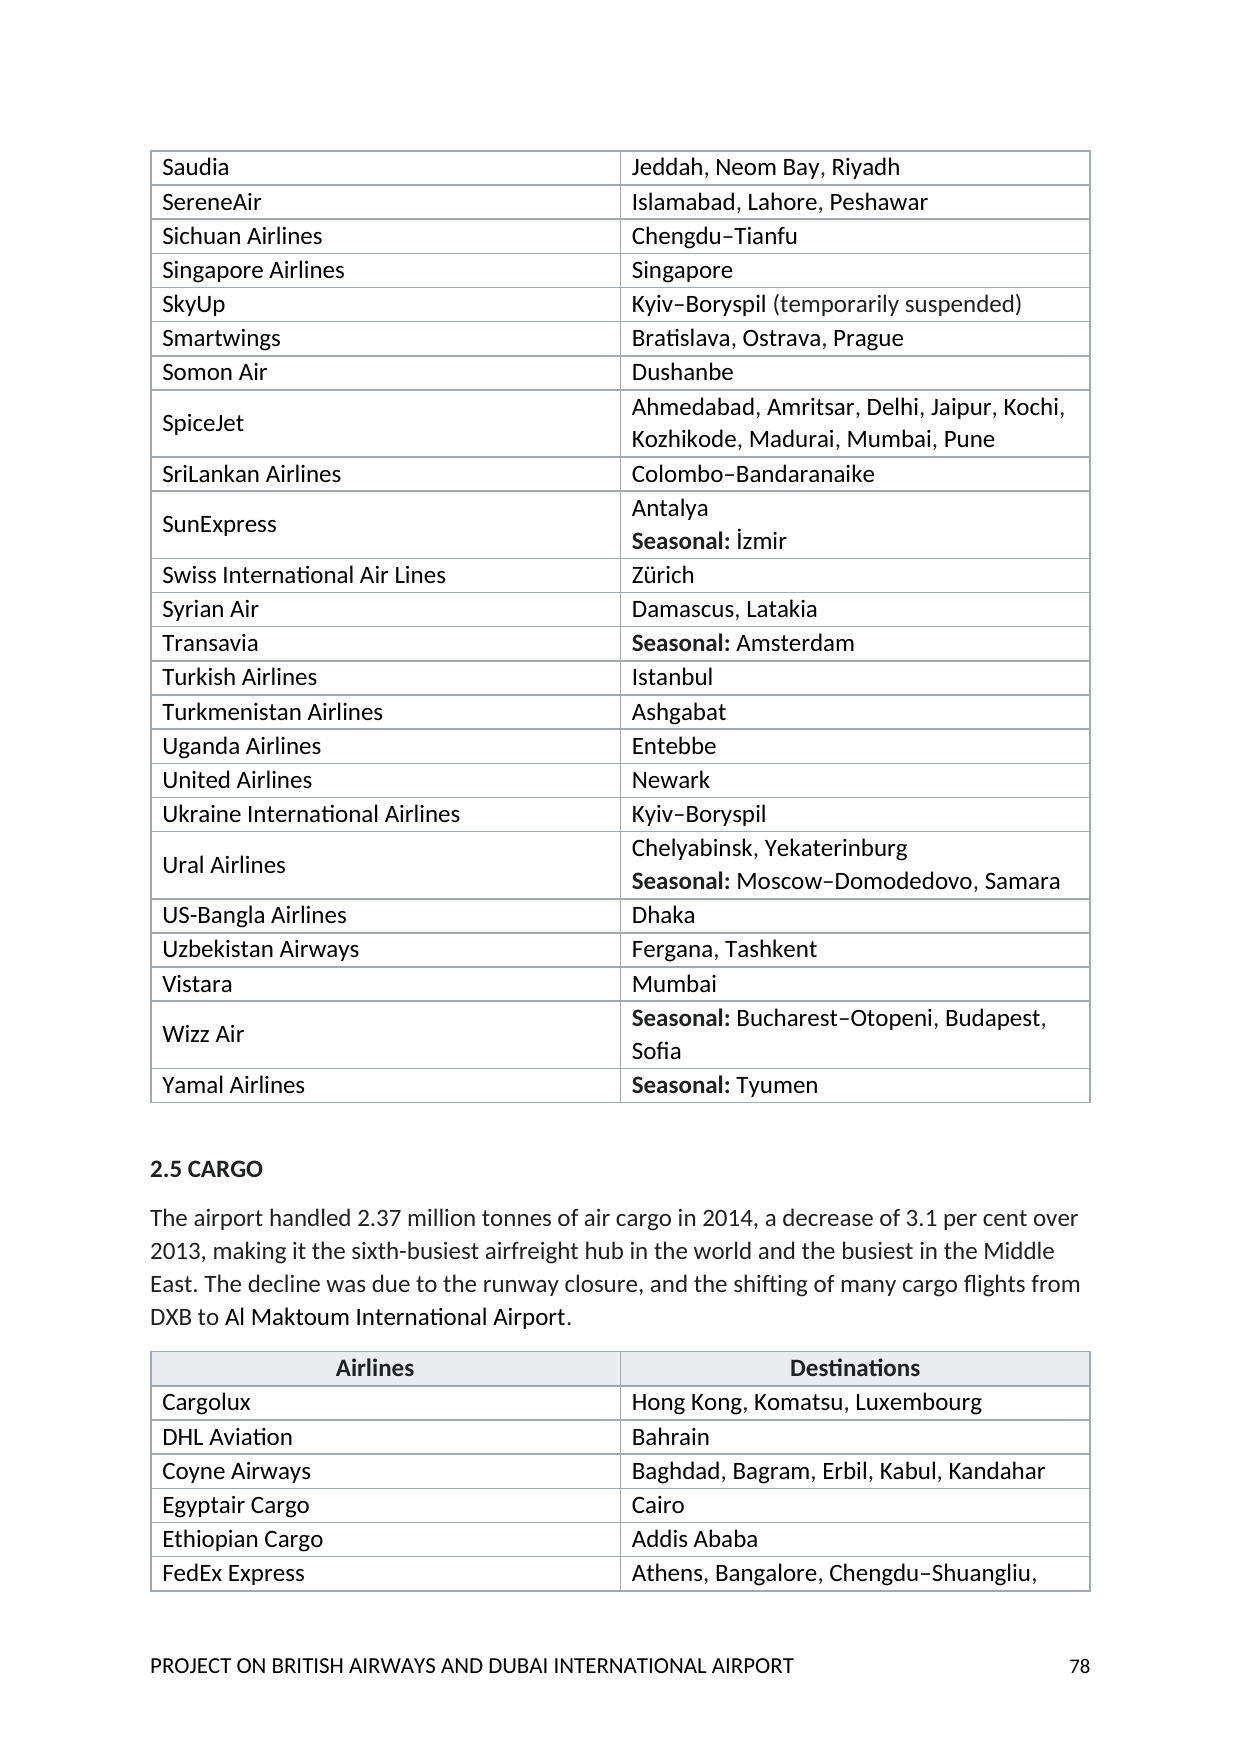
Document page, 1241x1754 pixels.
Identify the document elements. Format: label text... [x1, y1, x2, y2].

table_cell Entebbe [621, 730, 1089, 762]
table_cell Ukraine International Airlines [152, 798, 620, 831]
table_cell Somon Air [152, 357, 620, 389]
table_cell Turkmenistan Airlines [152, 696, 620, 728]
table_cell SunExpress [152, 492, 620, 557]
table_cell Seasonal: Bucharest–Otopeni, Budapest, Sofia [621, 1002, 1089, 1067]
table_cell Uzbekistan Airways [152, 934, 620, 966]
table_cell Ethiopian Cargo [152, 1523, 620, 1556]
table_cell Egyptair Cargo [152, 1489, 620, 1522]
table_cell Newark [621, 764, 1089, 797]
table_cell Zürich [621, 559, 1089, 592]
table_cell Sichuan Airlines [152, 220, 620, 252]
table_cell Wizz Air [152, 1002, 620, 1067]
table_cell SereneAir [152, 186, 620, 218]
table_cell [621, 1557, 1089, 1590]
table_cell Singapore Airlines [152, 254, 620, 287]
table_cell Kyiv–Boryspil (temporarily suspended) [621, 288, 1089, 321]
table_cell Smartwings [152, 322, 620, 355]
table_cell SpiceJet [152, 391, 620, 456]
table_cell SkyUp [152, 288, 620, 321]
table_cell Chelyabinsk, Yekaterinburg Seasonal: Moscow–Domodedovo, Samara [621, 832, 1089, 898]
text The airport handled 2.37 million tonnes of air cargo in 2014, a decrease of 3.1 per cent over 2013, making it the sixth-busiest airfreight hub in the world and the busiest in the Middle East. The decline was due to the runway closure, and the shifting of many cargo flights from DXB to Al Maktoum International Airport. [150, 1202, 1090, 1332]
table_cell Damascus, Latakia [621, 593, 1089, 626]
table_cell Kyiv–Boryspil [621, 798, 1089, 831]
text 2.5 CARGO [150, 1153, 1090, 1183]
table_cell Cairo [621, 1489, 1089, 1522]
table_cell Mumbai [621, 968, 1089, 1000]
table_cell Vistara [152, 968, 620, 1000]
table_cell Bratislava, Ostrava, Prague [621, 322, 1089, 355]
table_cell Yamal Airlines [152, 1069, 620, 1102]
table_cell Seasonal: Tyumen [621, 1069, 1089, 1102]
table_cell Islamabad, Lahore, Peshawar [621, 186, 1089, 218]
table_cell Istanbul [621, 662, 1089, 694]
table_cell Bahrain [621, 1421, 1089, 1453]
table_cell SriLankan Airlines [152, 458, 620, 490]
table_cell Ahmedabad, Amritsar, Delhi, Jaipur, Kochi, Kozhikode, Madurai, Mumbai, Pune [621, 391, 1089, 456]
table_cell United Airlines [152, 764, 620, 797]
table_header Destinations [621, 1352, 1089, 1385]
table_cell Chengdu–Tianfu [621, 220, 1089, 252]
table_cell Jeddah, Neom Bay, Riyadh [621, 152, 1089, 184]
table_cell Antalya Seasonal: İzmir [621, 492, 1089, 557]
table_cell Dhaka [621, 900, 1089, 932]
table_cell Swiss International Air Lines [152, 559, 620, 592]
table_cell Saudia [152, 152, 620, 184]
table_cell Colombo–Bandaranaike [621, 458, 1089, 490]
table_cell Turkish Airlines [152, 662, 620, 694]
table_cell Coyne Airways [152, 1455, 620, 1487]
table_cell Fergana, Tashkent [621, 934, 1089, 966]
table_cell Hong Kong, Komatsu, Luxembourg [621, 1387, 1089, 1419]
table_cell Addis Ababa [621, 1523, 1089, 1556]
table_cell Baghdad, Bagram, Erbil, Kabul, Kandahar [621, 1455, 1089, 1487]
table_cell FedEx Express [152, 1557, 620, 1590]
table_cell US-Bangla Airlines [152, 900, 620, 932]
table_cell DHL Aviation [152, 1421, 620, 1453]
table_cell Dushanbe [621, 357, 1089, 389]
table_cell Transavia [152, 627, 620, 660]
table_cell Syrian Air [152, 593, 620, 626]
table_cell Ural Airlines [152, 832, 620, 898]
table_header Airlines [152, 1352, 620, 1385]
table_cell Seasonal: Amsterdam [621, 627, 1089, 660]
table_cell Uganda Airlines [152, 730, 620, 762]
table_cell Singapore [621, 254, 1089, 287]
table_cell Ashgabat [621, 696, 1089, 728]
table_cell Cargolux [152, 1387, 620, 1419]
